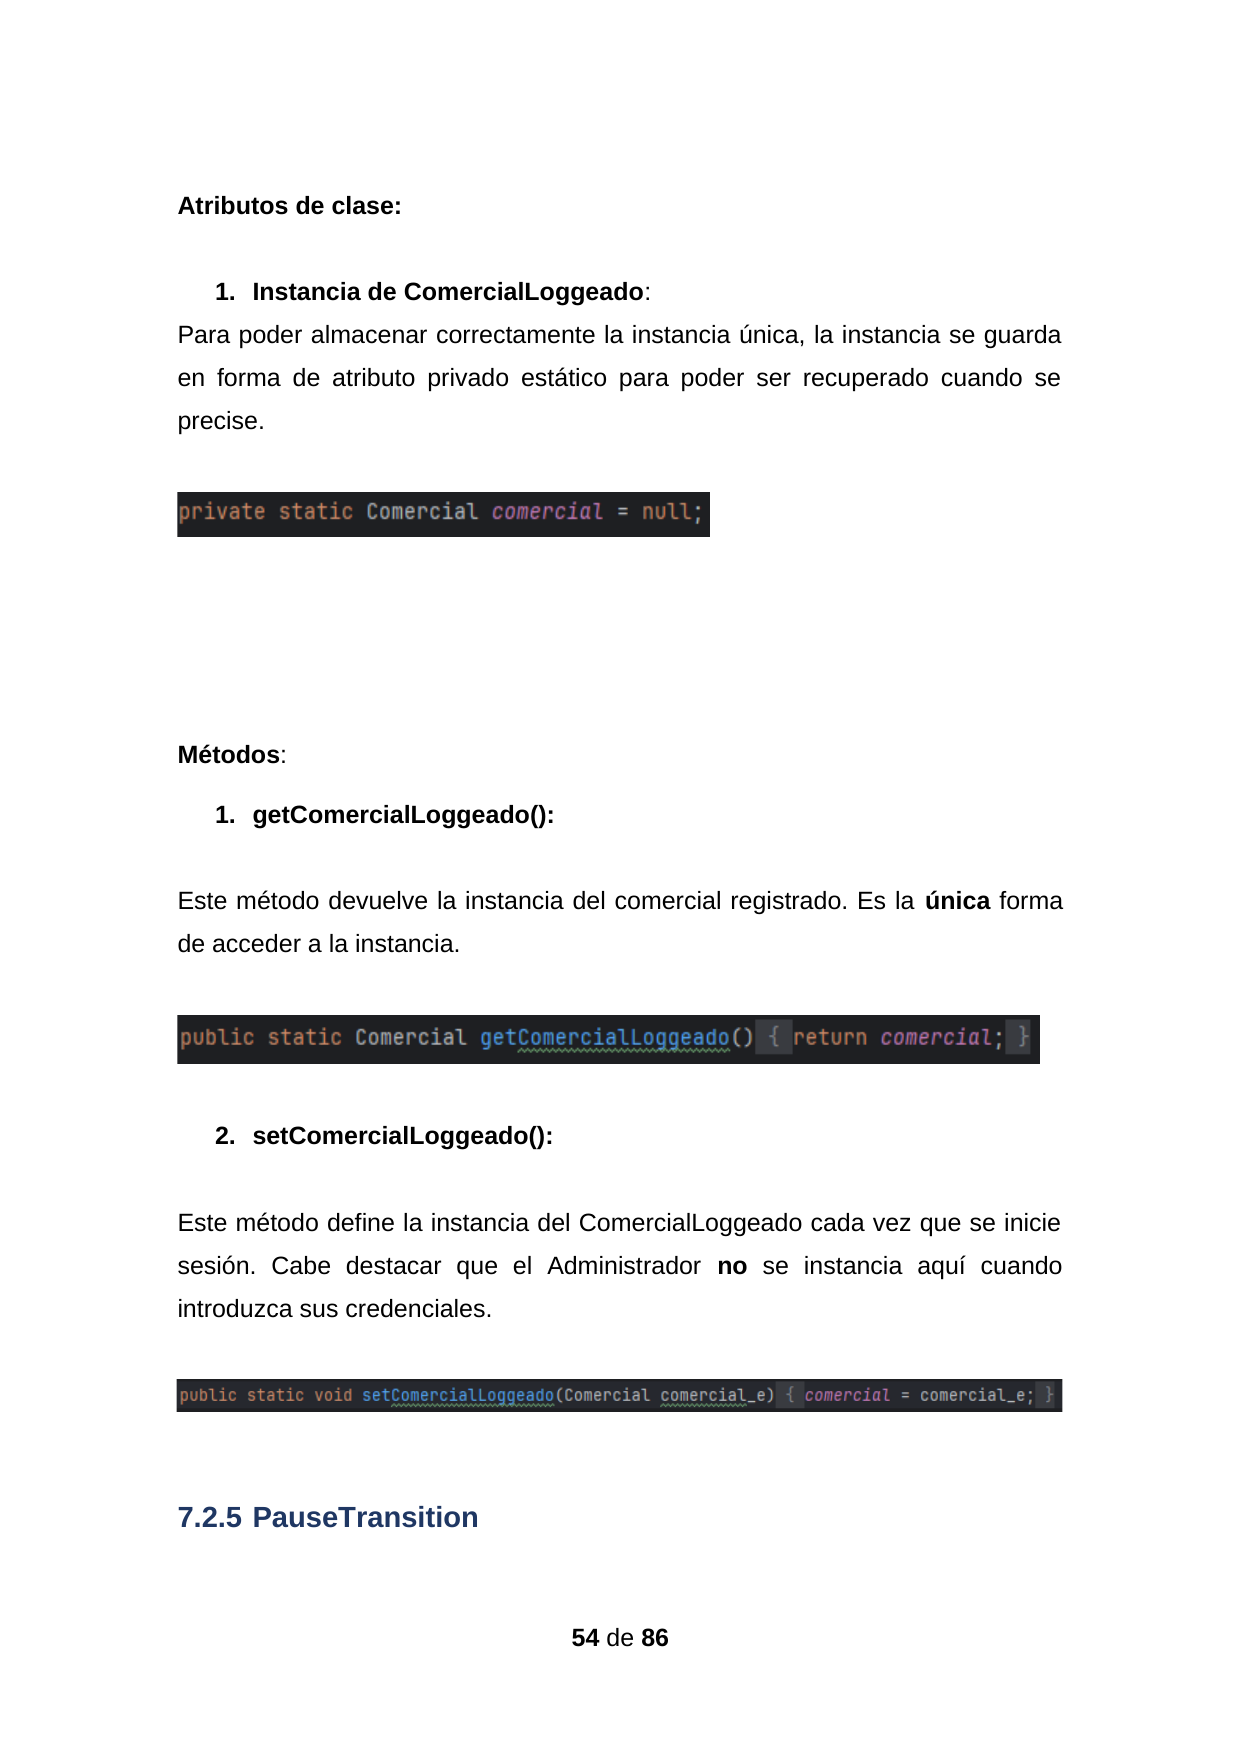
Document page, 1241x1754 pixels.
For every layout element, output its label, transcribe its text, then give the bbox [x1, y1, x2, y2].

list Este método define la instancia del ComercialLoggeado cada vez que se inicie sesión. Cabe destacar que el Administrador no se instancia aquí cuando introduzca sus credenciales. [177, 1207, 1063, 1322]
text Métodos: [177, 740, 1063, 769]
list Este método devuelve la instancia del comercial registrado. Es la única forma de acceder a la instancia. [177, 886, 1063, 958]
subtitle PauseTransition [177, 1500, 1063, 1534]
picture [177, 1015, 1040, 1064]
list setComercialLoggeado(): [215, 1121, 1063, 1150]
list getComercialLoggeado(): [215, 800, 1063, 828]
list Para poder almacenar correctamente la instancia única, la instancia se guarda en forma de atributo privado estático para poder ser recuperado cuando se precise. [177, 320, 1063, 435]
picture [176, 1379, 1063, 1412]
list Atributos de clase: [177, 191, 1063, 219]
list Instancia de ComercialLoggeado: [215, 277, 1063, 306]
picture [177, 492, 710, 537]
